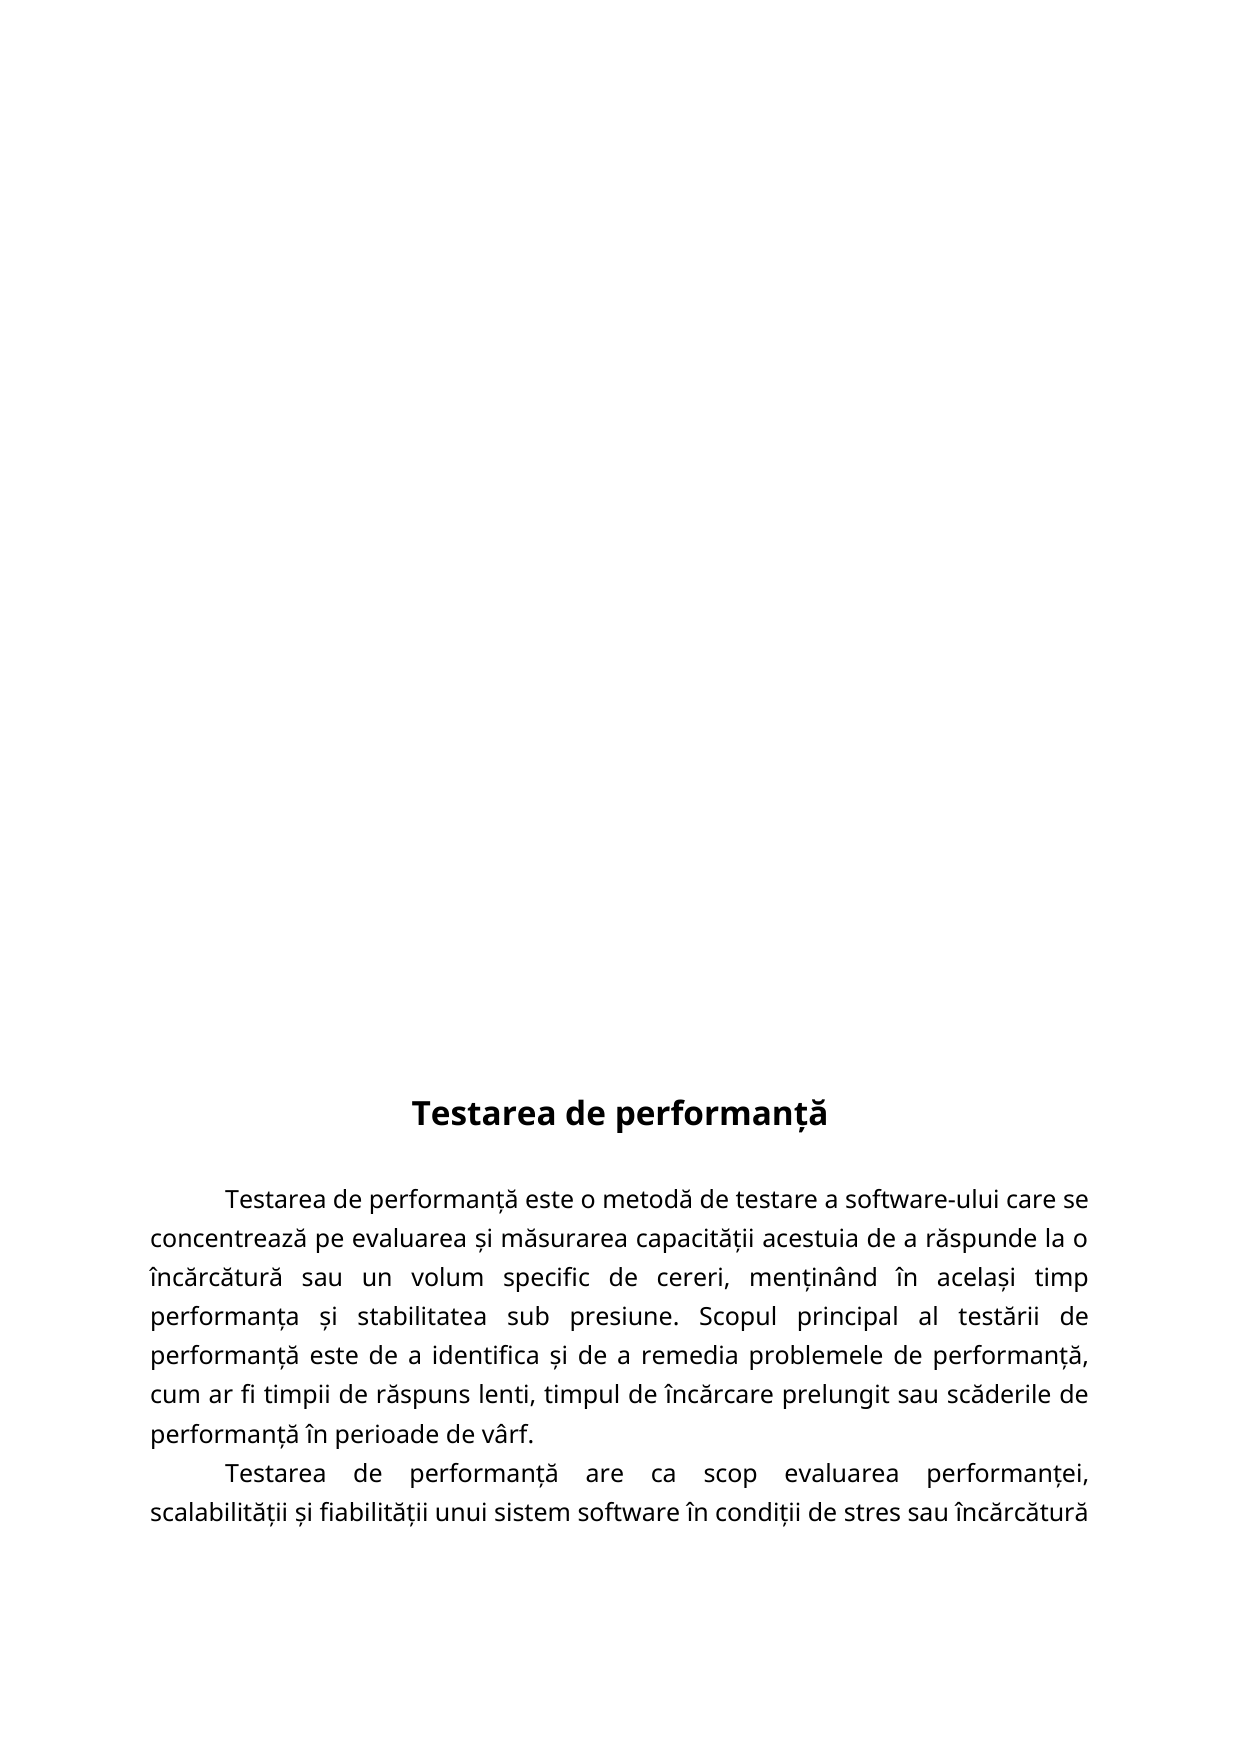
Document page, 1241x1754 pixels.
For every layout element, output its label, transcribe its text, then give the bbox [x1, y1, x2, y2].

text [150, 1456, 1090, 1529]
text Testarea de performanță este o metodă de testare a software-ului care se concentrează pe evaluarea și măsurarea capacității acestuia de a răspunde la o încărcătură sau un volum specific de cereri, menținând în același timp performanța și stabilitatea sub presiune. Scopul principal al testării de performanță este de a identifica și de a remedia problemele de performanță, cum ar fi timpii de răspuns lenti, timpul de încărcare prelungit sau scăderile de performanță în perioade de vârf. [150, 1181, 1090, 1450]
subtitle Testarea de performanță [150, 1090, 1090, 1135]
